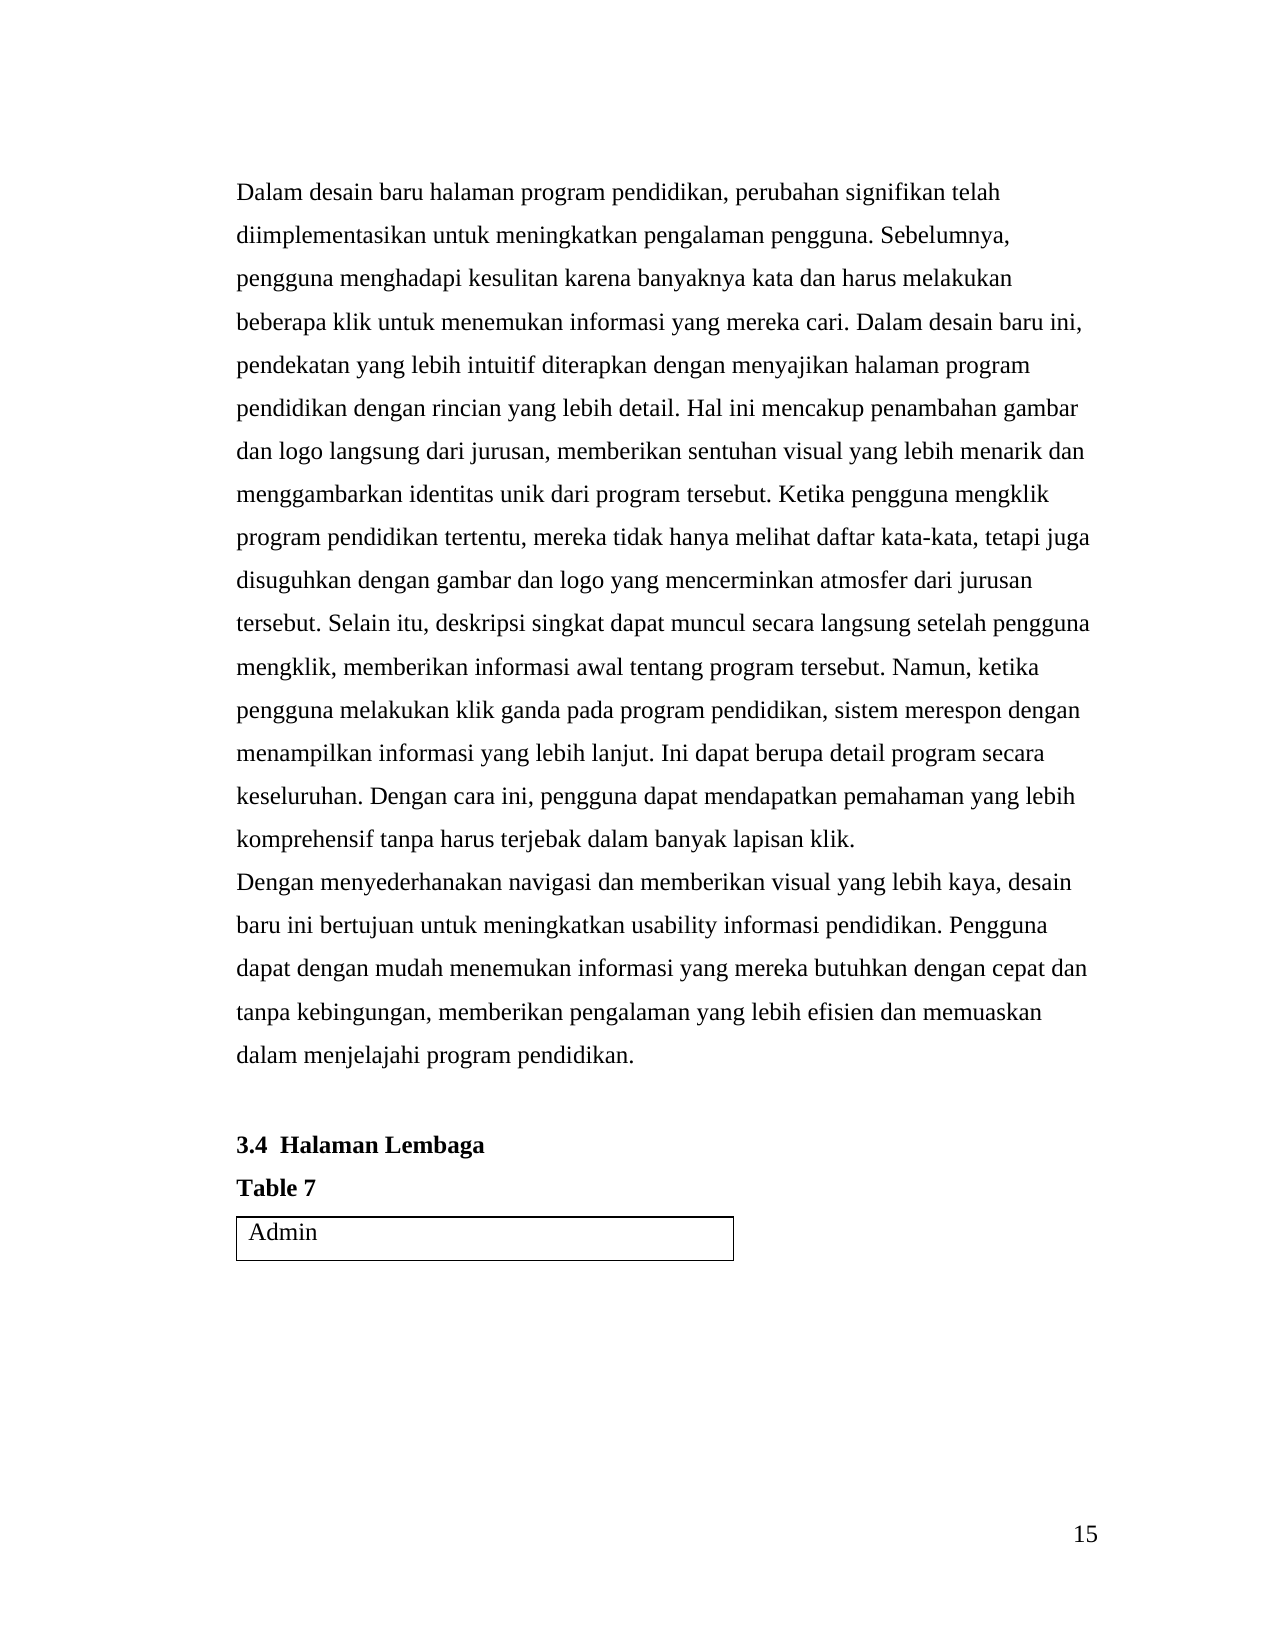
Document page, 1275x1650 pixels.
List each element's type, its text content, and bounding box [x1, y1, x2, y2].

subtitle Halaman Lembaga [236, 1130, 1098, 1159]
table_header Admin [237, 1218, 733, 1260]
text Table 7 [236, 1173, 1098, 1202]
text Dalam desain baru halaman program pendidikan, perubahan signifikan telah diimplementasikan untuk meningkatkan pengalaman pengguna. Sebelumnya, pengguna menghadapi kesulitan karena banyaknya kata dan harus melakukan beberapa klik untuk menemukan informasi yang mereka cari. Dalam desain baru ini, pendekatan yang lebih intuitif diterapkan dengan menyajikan halaman program pendidikan dengan rincian yang lebih detail. Hal ini mencakup penambahan gambar dan logo langsung dari jurusan, memberikan sentuhan visual yang lebih menarik dan menggambarkan identitas unik dari program tersebut. Ketika pengguna mengklik program pendidikan tertentu, mereka tidak hanya melihat daftar kata-kata, tetapi juga disuguhkan dengan gambar dan logo yang mencerminkan atmosfer dari jurusan tersebut. Selain itu, deskripsi singkat dapat muncul secara langsung setelah pengguna mengklik, memberikan informasi awal tentang program tersebut. Namun, ketika pengguna melakukan klik ganda pada program pendidikan, sistem merespon dengan menampilkan informasi yang lebih lanjut. Ini dapat berupa detail program secara keseluruhan. Dengan cara ini, pengguna dapat mendapatkan pemahaman yang lebih komprehensif tanpa harus terjebak dalam banyak lapisan klik. [236, 177, 1098, 853]
text Dengan menyederhanakan navigasi dan memberikan visual yang lebih kaya, desain baru ini bertujuan untuk meningkatkan usability informasi pendidikan. Pengguna dapat dengan mudah menemukan informasi yang mereka butuhkan dengan cepat dan tanpa kebingungan, memberikan pengalaman yang lebih efisien dan memuaskan dalam menjelajahi program pendidikan. [236, 867, 1098, 1068]
